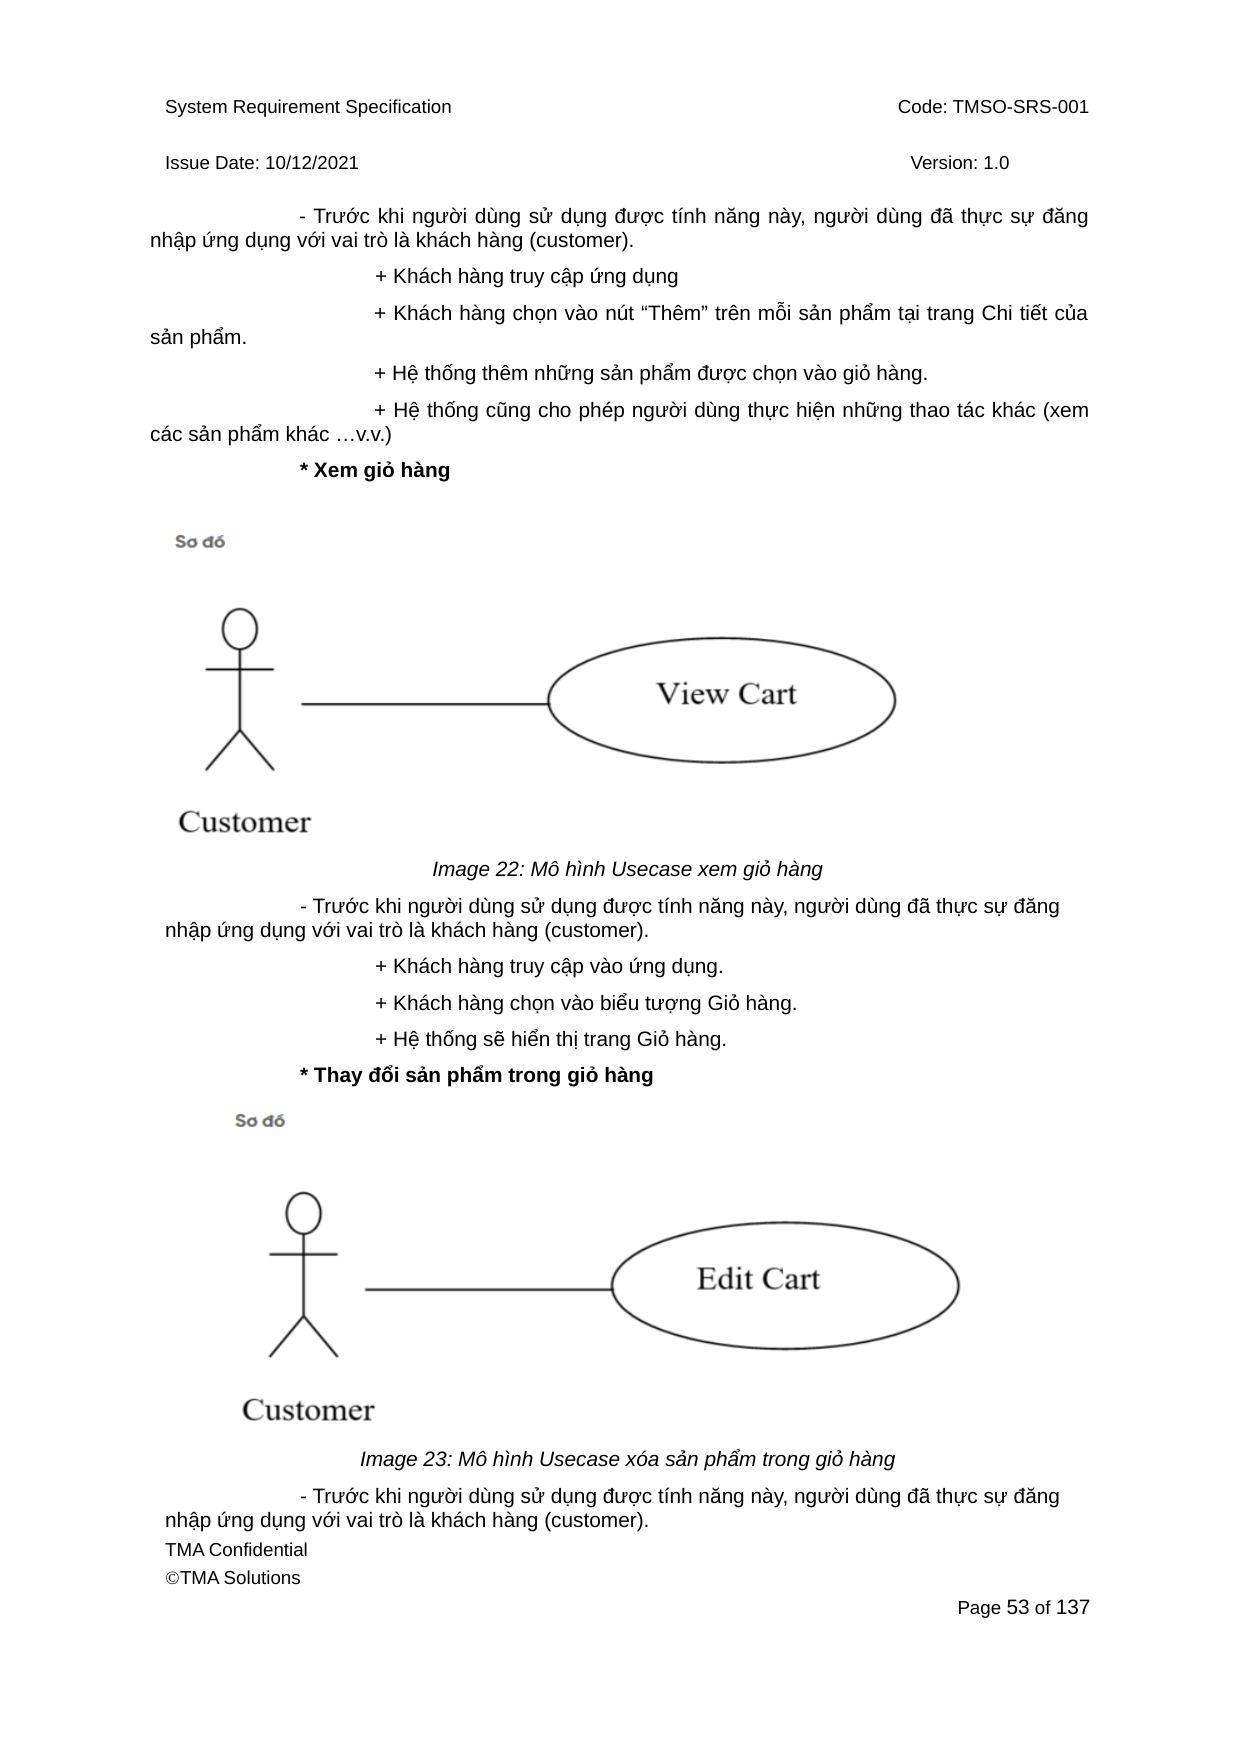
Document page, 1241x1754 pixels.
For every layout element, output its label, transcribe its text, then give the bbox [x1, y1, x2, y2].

text + Khách hàng truy cập ứng dụng [226, 264, 1090, 288]
text + Khách hàng chọn vào nút “Thêm” trên mỗi sản phẩm tại trang Chi tiết của sản phẩm. [150, 301, 1090, 348]
text + Khách hàng chọn vào biểu tượng Giỏ hàng. [315, 990, 1090, 1014]
text * Xem giỏ hàng [240, 458, 1090, 482]
text - Trước khi người dùng sử dụng được tính năng này, người dùng đã thực sự đăng nhập ứng dụng với vai trò là khách hàng (customer). [150, 204, 1090, 252]
text + Hệ thống cũng cho phép người dùng thực hiện những thao tác khác (xem các sản phẩm khác …v.v.) [150, 397, 1090, 445]
text - Trước khi người dùng sử dụng được tính năng này, người dùng đã thực sự đăng nhập ứng dụng với vai trò là khách hàng (customer). [165, 1484, 1090, 1532]
text + Hệ thống thêm những sản phẩm được chọn vào giỏ hàng. [225, 361, 1090, 385]
text + Khách hàng truy cập vào ứng dụng. [315, 954, 1090, 978]
text Image 23: Mô hình Usecase xóa sản phẩm trong giỏ hàng [165, 1447, 1090, 1471]
picture [225, 1099, 1042, 1435]
text Image 22: Mô hình Usecase xem giỏ hàng [165, 857, 1090, 881]
text + Hệ thống sẽ hiển thị trang Giỏ hàng. [315, 1027, 1090, 1051]
text - Trước khi người dùng sử dụng được tính năng này, người dùng đã thực sự đăng nhập ứng dụng với vai trò là khách hàng (customer). [165, 893, 1090, 941]
picture [165, 518, 961, 845]
text * Thay đổi sản phẩm trong giỏ hàng [165, 1063, 1090, 1087]
